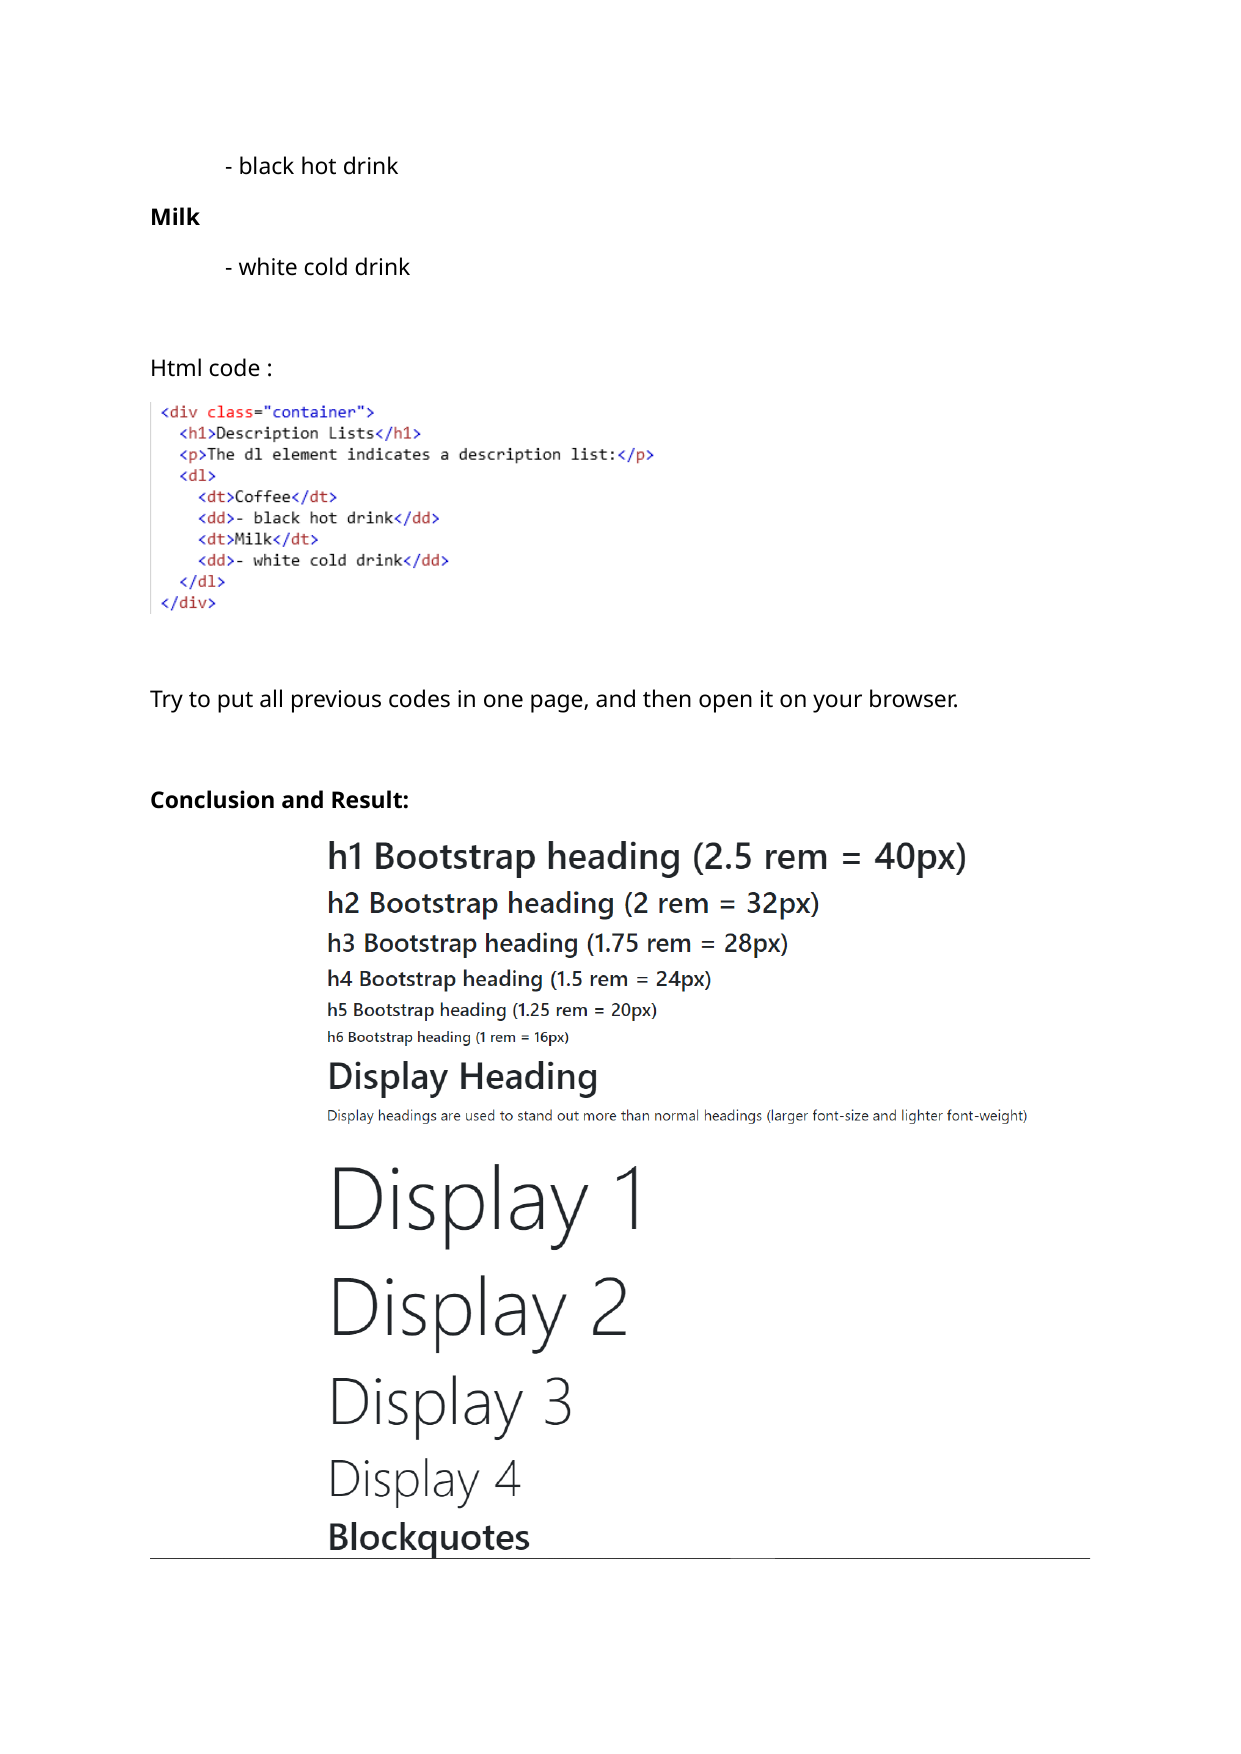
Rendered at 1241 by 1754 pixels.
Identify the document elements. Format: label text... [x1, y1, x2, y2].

text - white cold drink [150, 251, 1090, 282]
text Conclusion and Result: [150, 784, 1090, 815]
text Milk [150, 200, 1090, 232]
picture [150, 402, 658, 614]
text Try to put all previous codes in one page, and then open it on your browser. [150, 683, 1090, 714]
text Html code : [150, 352, 1090, 383]
picture [150, 834, 1091, 1559]
text - black hot drink [150, 150, 1090, 181]
